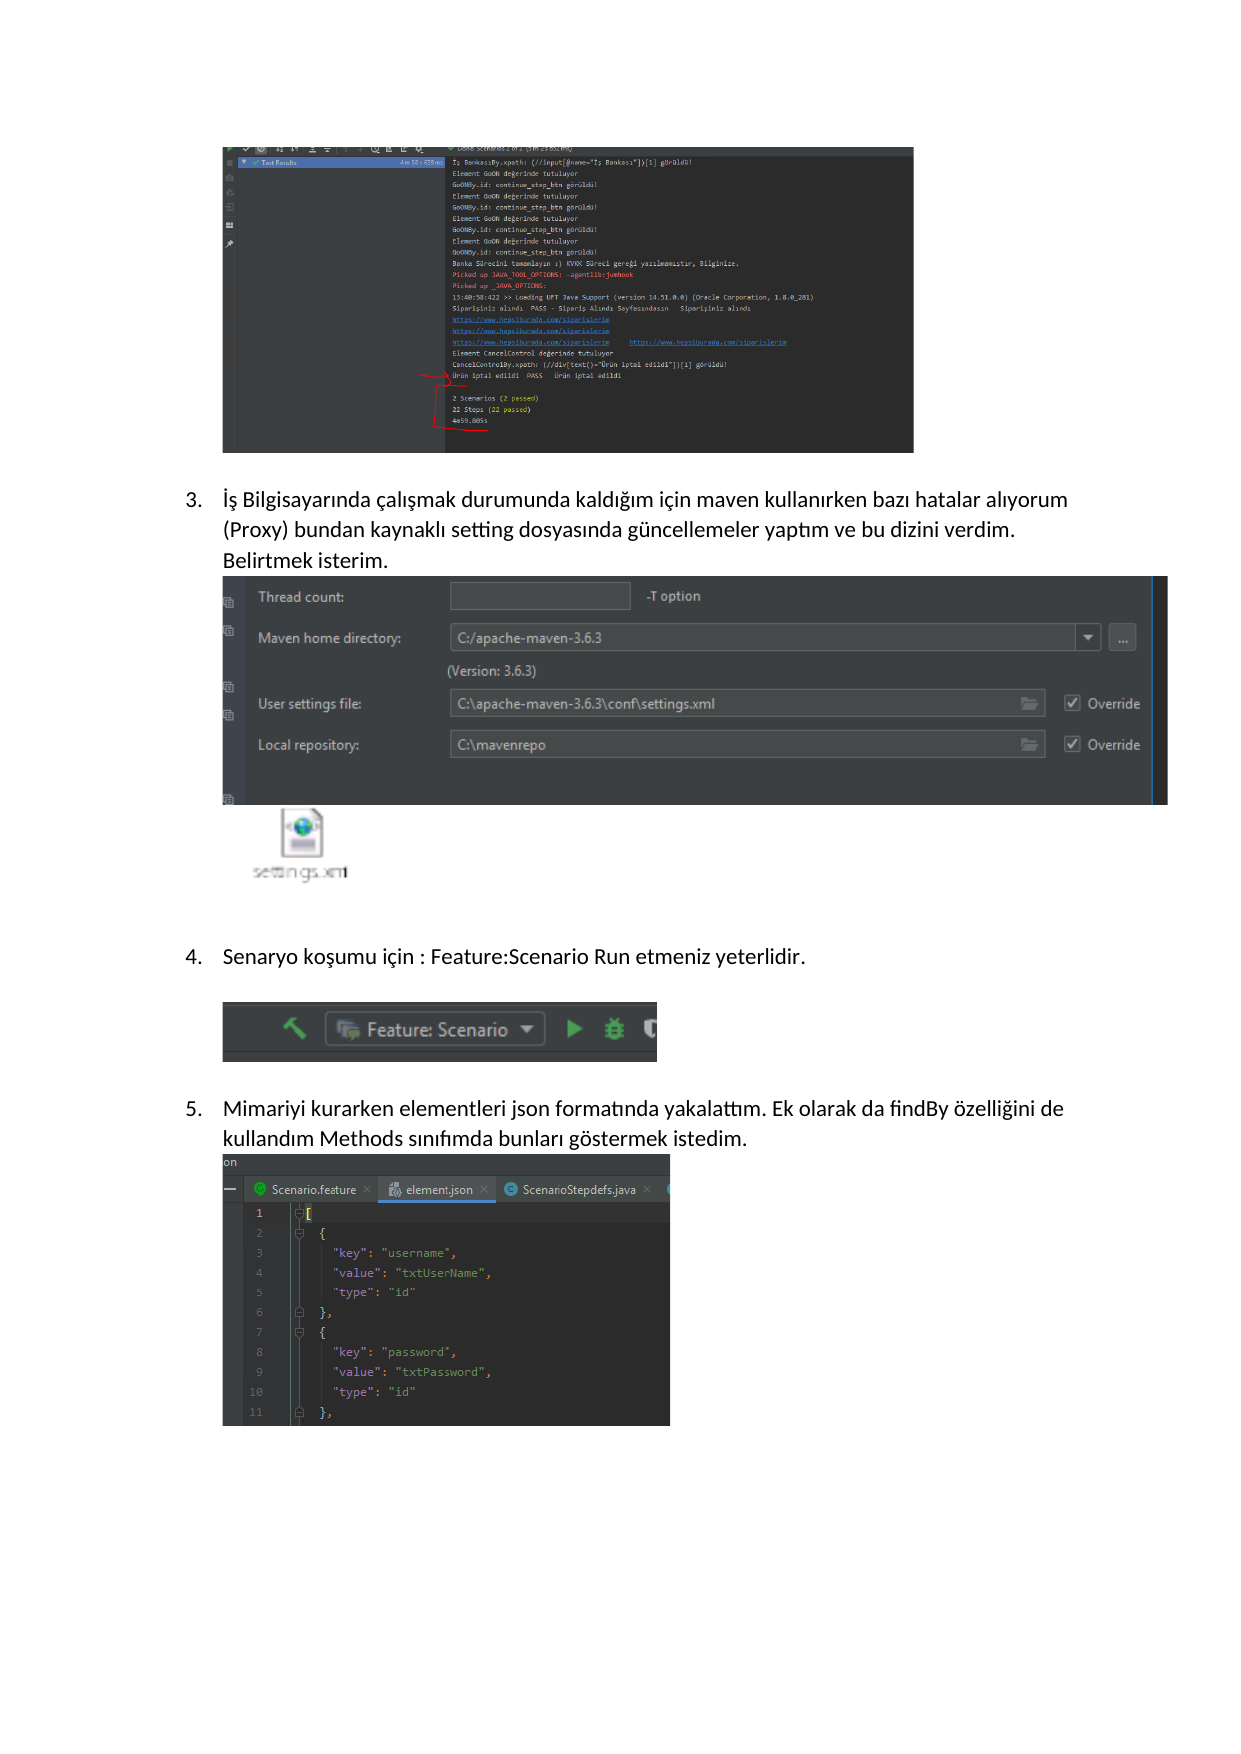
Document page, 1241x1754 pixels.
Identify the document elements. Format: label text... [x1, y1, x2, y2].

list Mimariyi kurarken elementleri json formatında yakalattım. Ek olarak da findBy özelliğini de kullandım Methods sınıfımda bunları göstermek istedim. [185, 1094, 1093, 1152]
list Senaryo koşumu için : Feature:Scenario Run etmeniz yeterlidir. [185, 942, 1093, 970]
list İş Bilgisayarında çalışmak durumunda kaldığım için maven kullanırken bazı hatalar alıyorum (Proxy) bundan kaynaklı setting dosyasında güncellemeler yaptım ve bu dizini verdim. Belirtmek isterim. [185, 485, 1093, 574]
picture [222, 1002, 657, 1062]
picture [222, 1154, 671, 1426]
picture [222, 576, 1168, 805]
picture [222, 147, 914, 453]
